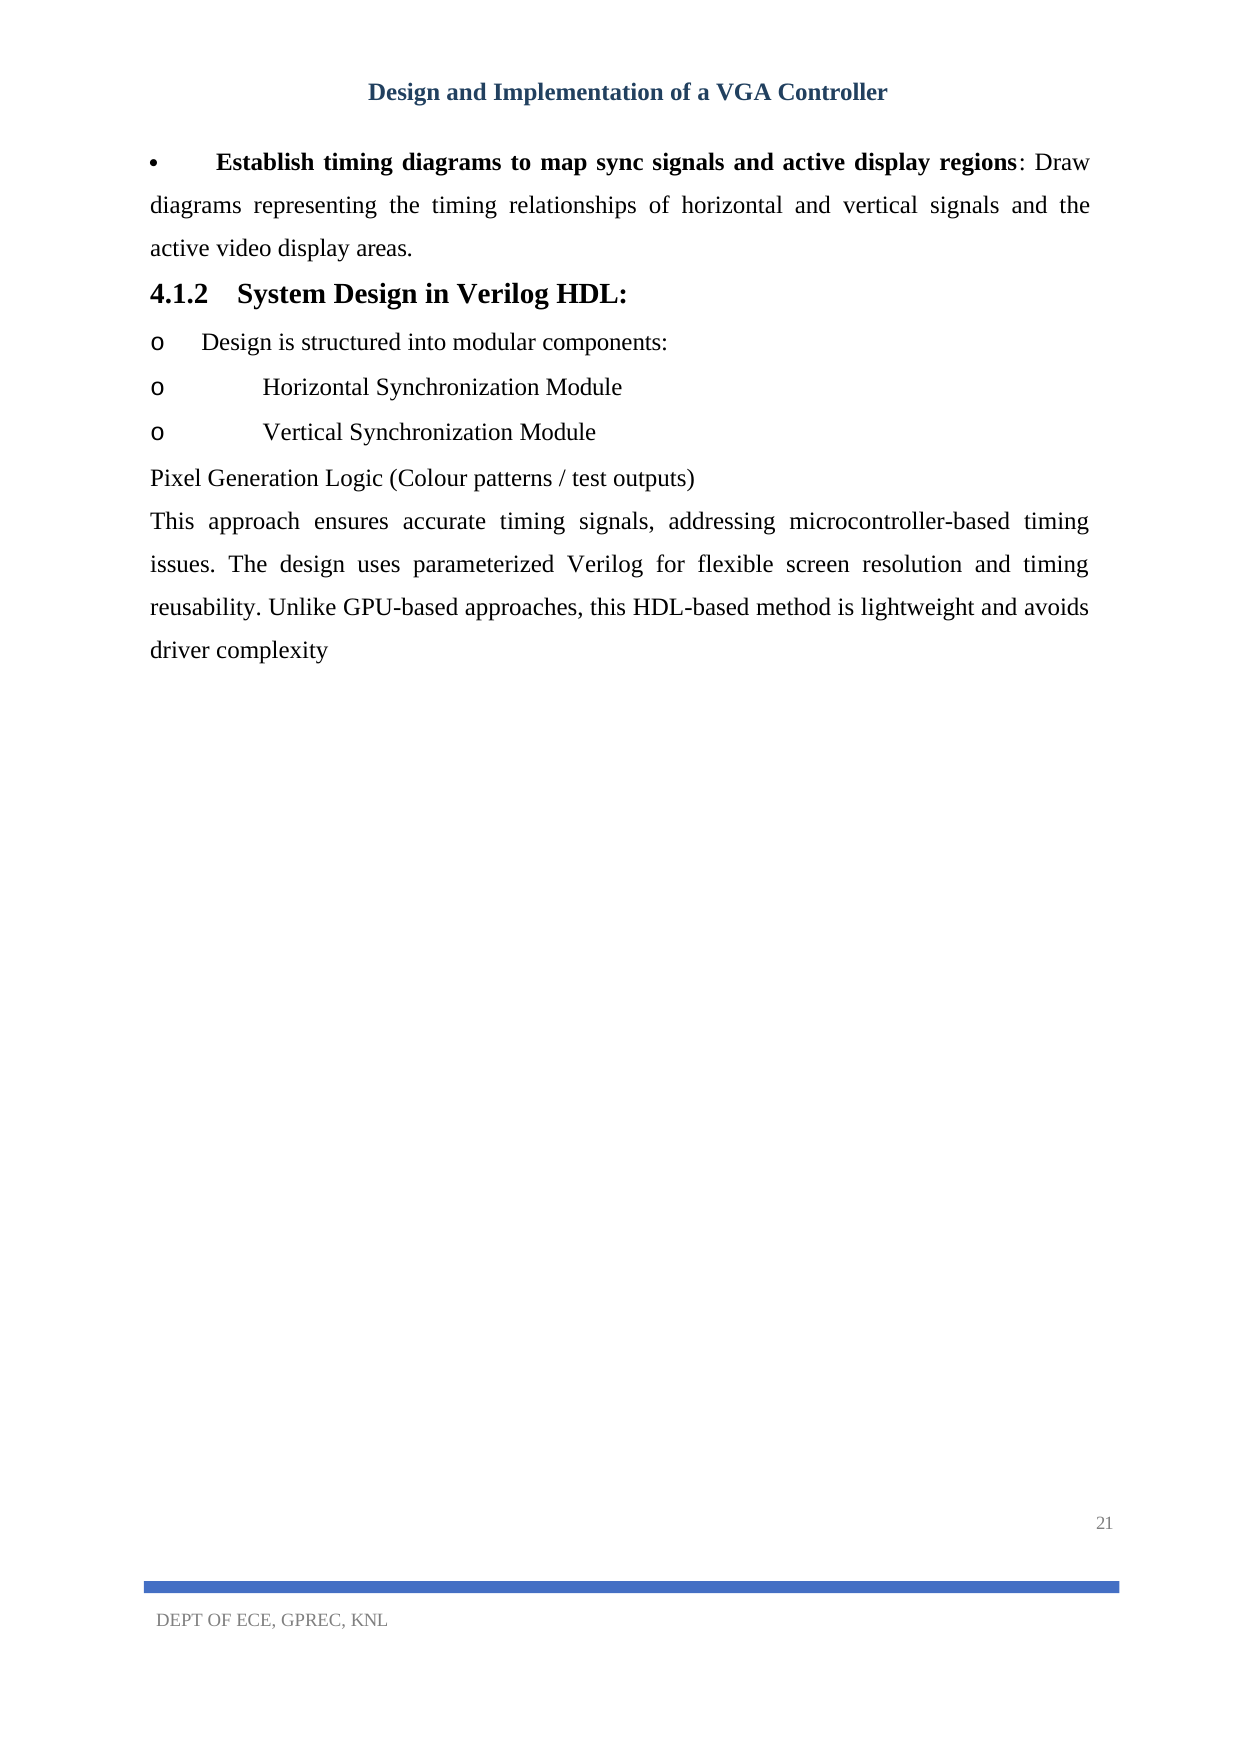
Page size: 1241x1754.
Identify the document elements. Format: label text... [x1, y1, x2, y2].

text Pixel Generation Logic (Colour patterns / test outputs) [150, 463, 1090, 492]
list Establish timing diagrams to map sync signals and active display regions: Draw diagrams representing the timing relationships of horizontal and vertical signals and the active video display areas. [150, 147, 1090, 262]
subtitle System Design in Verilog HDL: [150, 277, 1090, 310]
list Horizontal Synchronization Module [150, 372, 1090, 403]
list Design is structured into modular components: [150, 327, 1090, 358]
text This approach ensures accurate timing signals, addressing microcontroller-based timing issues. The design uses parameterized Verilog for flexible screen resolution and timing reusability. Unlike GPU-based approaches, this HDL-based method is lightweight and avoids driver complexity [150, 506, 1090, 664]
list Vertical Synchronization Module [150, 417, 1090, 447]
